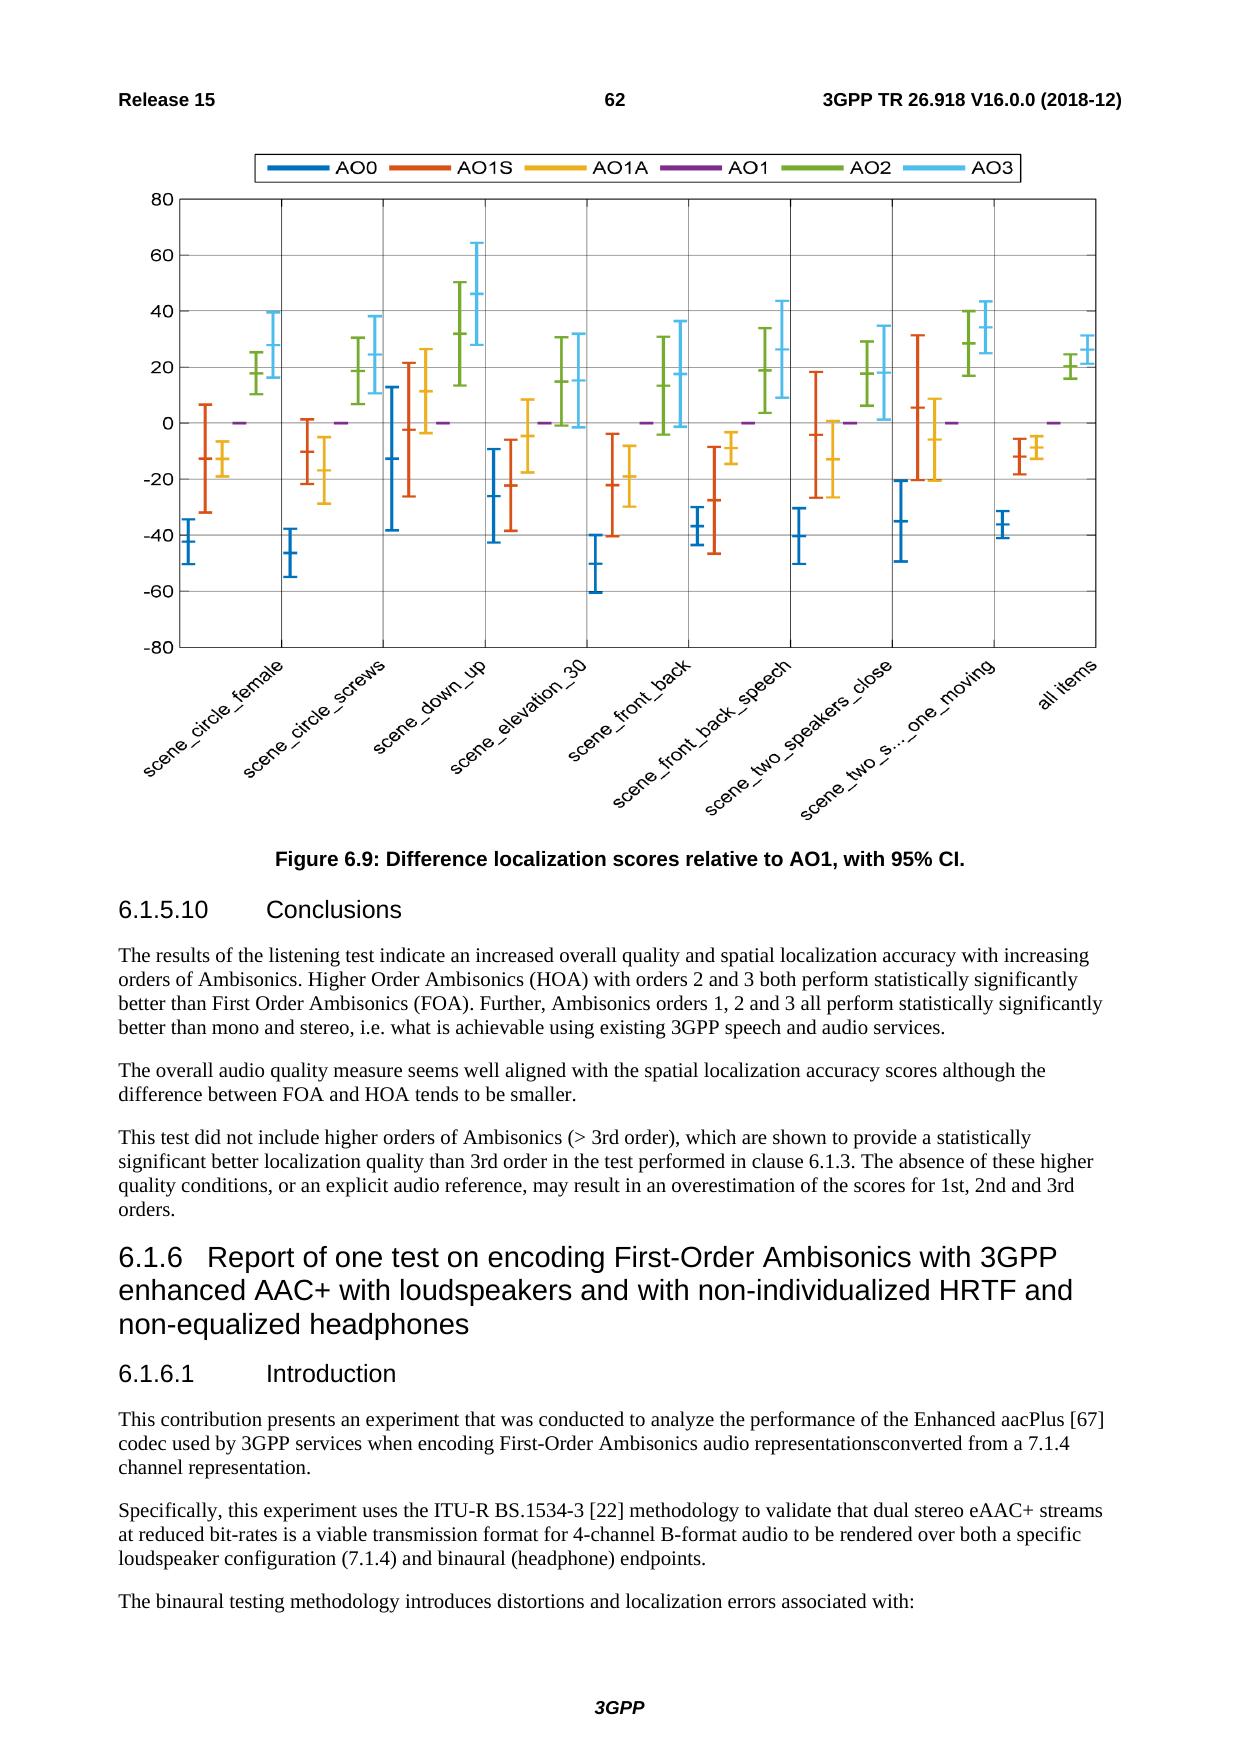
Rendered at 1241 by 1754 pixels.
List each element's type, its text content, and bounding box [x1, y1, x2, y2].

picture [135, 147, 1105, 828]
text This contribution presents an experiment that was conducted to analyze the performance of the Enhanced aacPlus [67] codec used by 3GPP services when encoding First-Order Ambisonics audio representationsconverted from a 7.1.4 channel representation. [118, 1407, 1122, 1479]
text The binaural testing methodology introduces distortions and localization errors associated with: [118, 1589, 1122, 1613]
text This test did not include higher orders of Ambisonics (> 3rd order), which are shown to provide a statistically significant better localization quality than 3rd order in the test performed in clause 6.1.3. The absence of these higher quality conditions, or an explicit audio reference, may result in an overestimation of the scores for 1st, 2nd and 3rd orders. [118, 1125, 1122, 1221]
text The overall audio quality measure seems well aligned with the spatial localization accuracy scores although the difference between FOA and HOA tends to be smaller. [118, 1058, 1122, 1106]
subtitle 6.1.6.1 Introduction [118, 1359, 1122, 1388]
text Figure 6.9: Difference localization scores relative to AO1, with 95% CI. [118, 847, 1122, 871]
text The results of the listening test indicate an increased overall quality and spatial localization accuracy with increasing orders of Ambisonics. Higher Order Ambisonics (HOA) with orders 2 and 3 both perform statistically significantly better than First Order Ambisonics (FOA). Further, Ambisonics orders 1, 2 and 3 all perform statistically significantly better than mono and stereo, i.e. what is achievable using existing 3GPP speech and audio services. [118, 943, 1122, 1039]
subtitle 6.1.6 Report of one test on encoding First-Order Ambisonics with 3GPP enhanced AAC+ with loudspeakers and with non-individualized HRTF and non-equalized headphones [118, 1240, 1122, 1341]
subtitle 6.1.5.10 Conclusions [118, 896, 1122, 924]
text Specifically, this experiment uses the ITU-R BS.1534-3 [22] methodology to validate that dual stereo eAAC+ streams at reduced bit-rates is a viable transmission format for 4-channel B-format audio to be rendered over both a specific loudspeaker configuration (7.1.4) and binaural (headphone) endpoints. [118, 1498, 1122, 1570]
